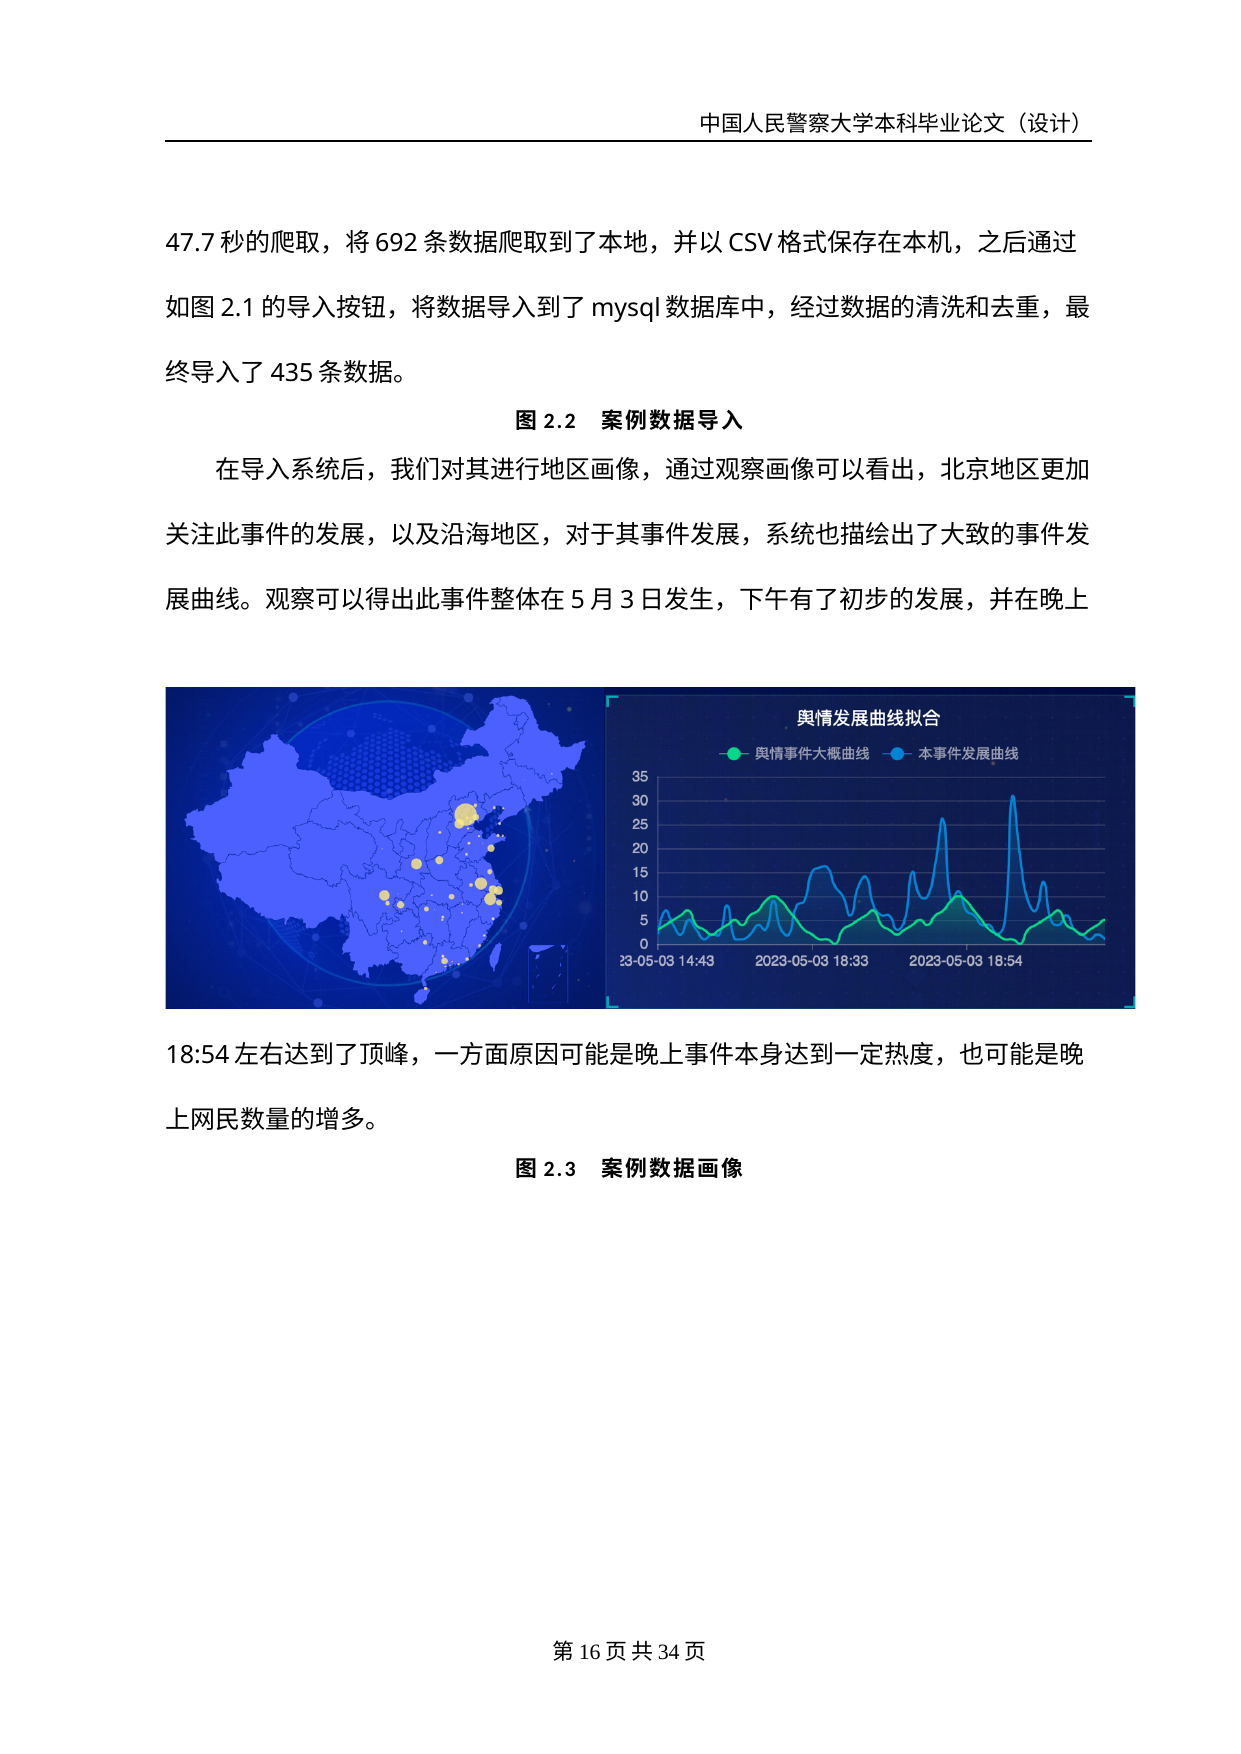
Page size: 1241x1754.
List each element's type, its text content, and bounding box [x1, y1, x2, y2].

text 图2.2 案例数据导入 [165, 403, 1092, 435]
text 在导入系统后，我们对其进行地区画像，通过观察画像可以看出，北京地区更加关注此事件的发展，以及沿海地区，对于其事件发展，系统也描绘出了大致的事件发展曲线。观察可以得出此事件整体在5月3日发生，下午有了初步的发展，并在晚上18:54左右达到了顶峰，一方面原因可能是晚上事件本身达到一定热度，也可能是晚上网民数量的增多。 [165, 1009, 1092, 1150]
text 在导入系统后，我们对其进行地区画像，通过观察画像可以看出，北京地区更加关注此事件的发展，以及沿海地区，对于其事件发展，系统也描绘出了大致的事件发展曲线。观察可以得出此事件整体在5月3日发生，下午有了初步的发展，并在晚上18:54左右达到了顶峰，一方面原因可能是晚上事件本身达到一定热度，也可能是晚上网民数量的增多。 [165, 435, 1092, 687]
text 图2.3 案例数据画像 [165, 1150, 1092, 1183]
picture [165, 687, 1136, 1009]
